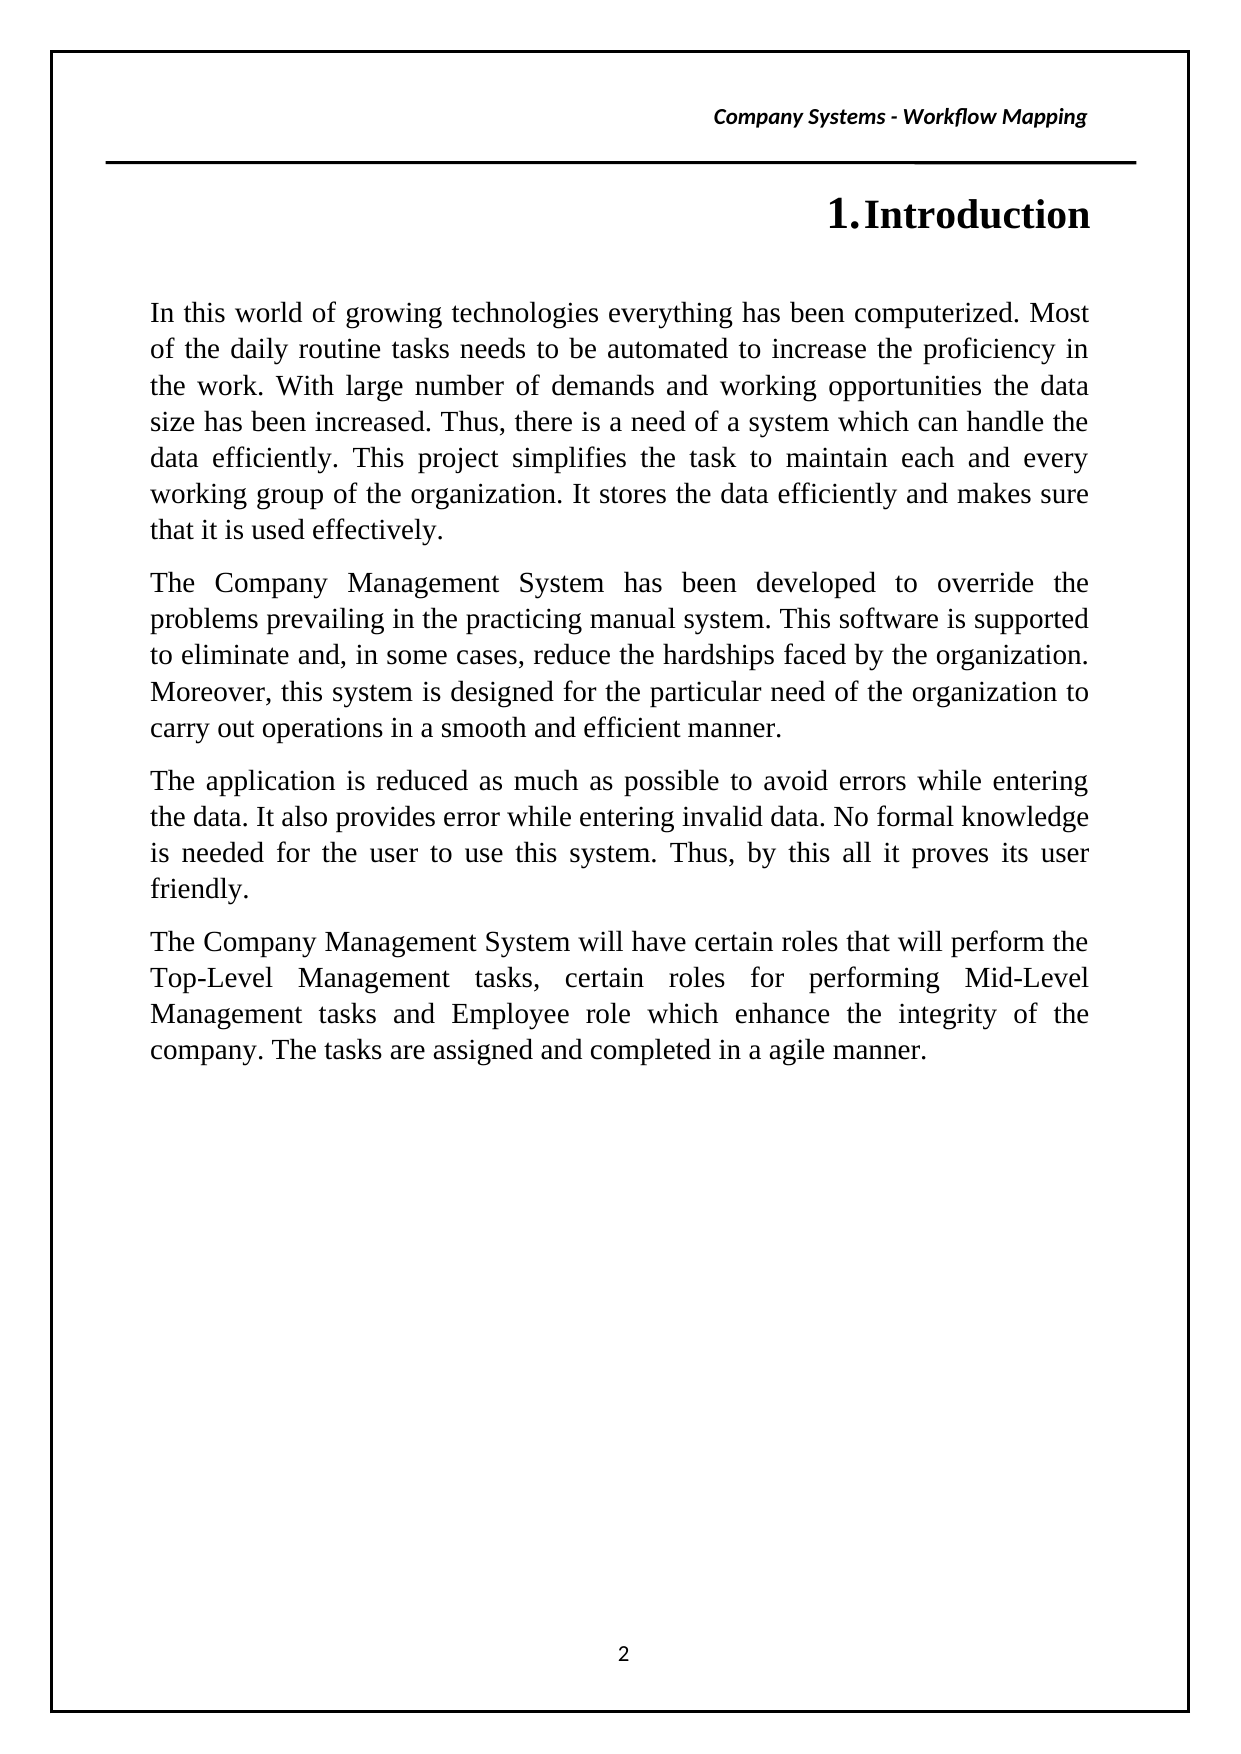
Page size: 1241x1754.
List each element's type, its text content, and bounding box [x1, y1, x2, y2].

text The Company Management System will have certain roles that will perform the Top-Level Management tasks, certain roles for performing Mid-Level Management tasks and Employee role which enhance the integrity of the company. The tasks are assigned and completed in a agile manner. [150, 924, 1090, 1066]
text In this world of growing technologies everything has been computerized. Most of the daily routine tasks needs to be automated to increase the proficiency in the work. With large number of demands and working opportunities the data size has been increased. Thus, there is a need of a system which can handle the data efficiently. This project simplifies the task to maintain each and every working group of the organization. It stores the data efficiently and makes sure that it is used effectively. [150, 296, 1090, 546]
text The Company Management System has been developed to override the problems prevailing in the practicing manual system. This software is supported to eliminate and, in some cases, reduce the hardships faced by the organization. Moreover, this system is designed for the particular need of the organization to carry out operations in a smooth and efficient manner. [150, 565, 1090, 743]
text The application is reduced as much as possible to avoid errors while entering the data. It also provides error while entering invalid data. No formal knowledge is needed for the user to use this system. Thus, by this all it proves its user friendly. [150, 763, 1090, 904]
list Introduction [187, 186, 1090, 238]
